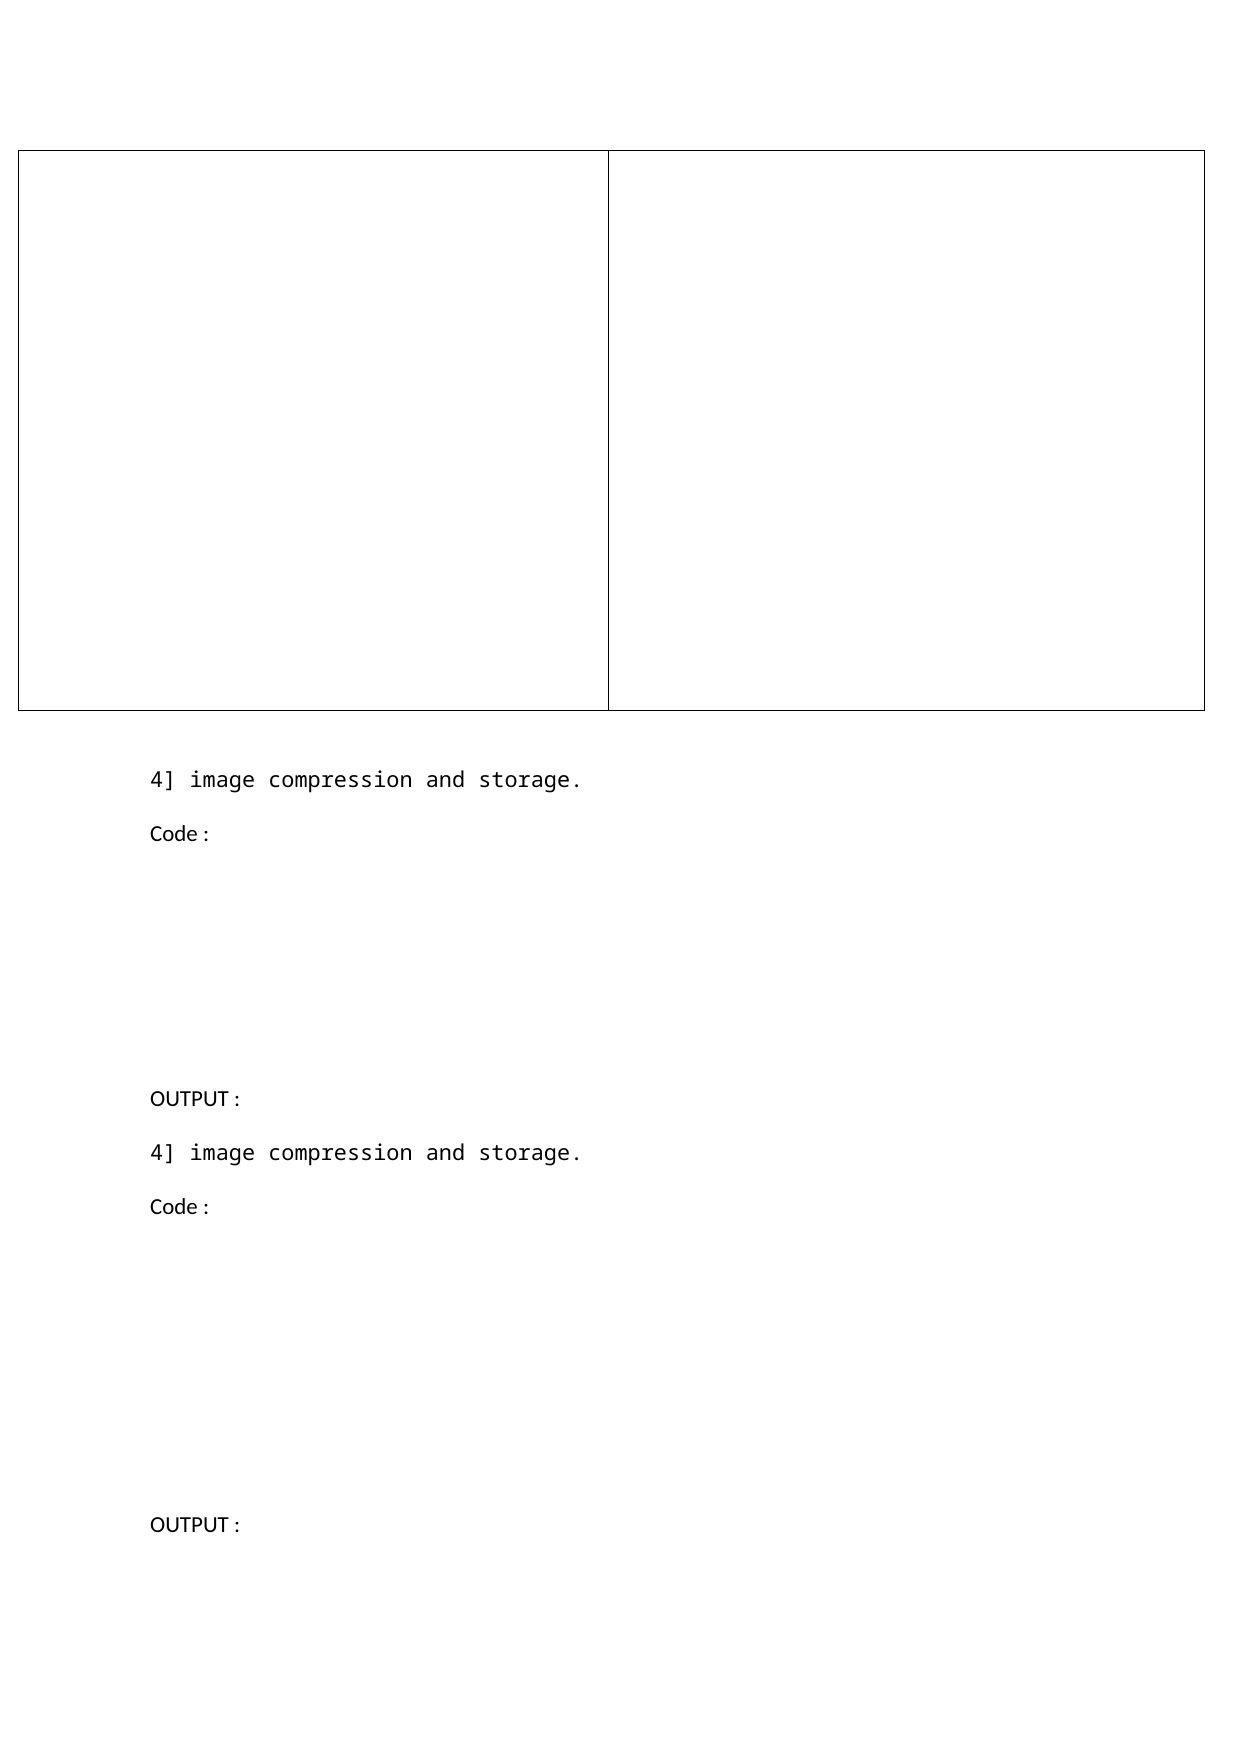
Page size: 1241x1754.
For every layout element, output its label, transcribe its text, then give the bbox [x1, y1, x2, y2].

text Code : [150, 819, 1090, 847]
table_header [19, 151, 608, 709]
text 4] image compression and storage. [150, 1137, 1090, 1167]
text OUTPUT : [150, 1084, 1090, 1112]
table_header [609, 151, 1204, 709]
text Code : [150, 1192, 1090, 1220]
text OUTPUT : [150, 1510, 1090, 1538]
text 4] image compression and storage. [150, 764, 1090, 793]
